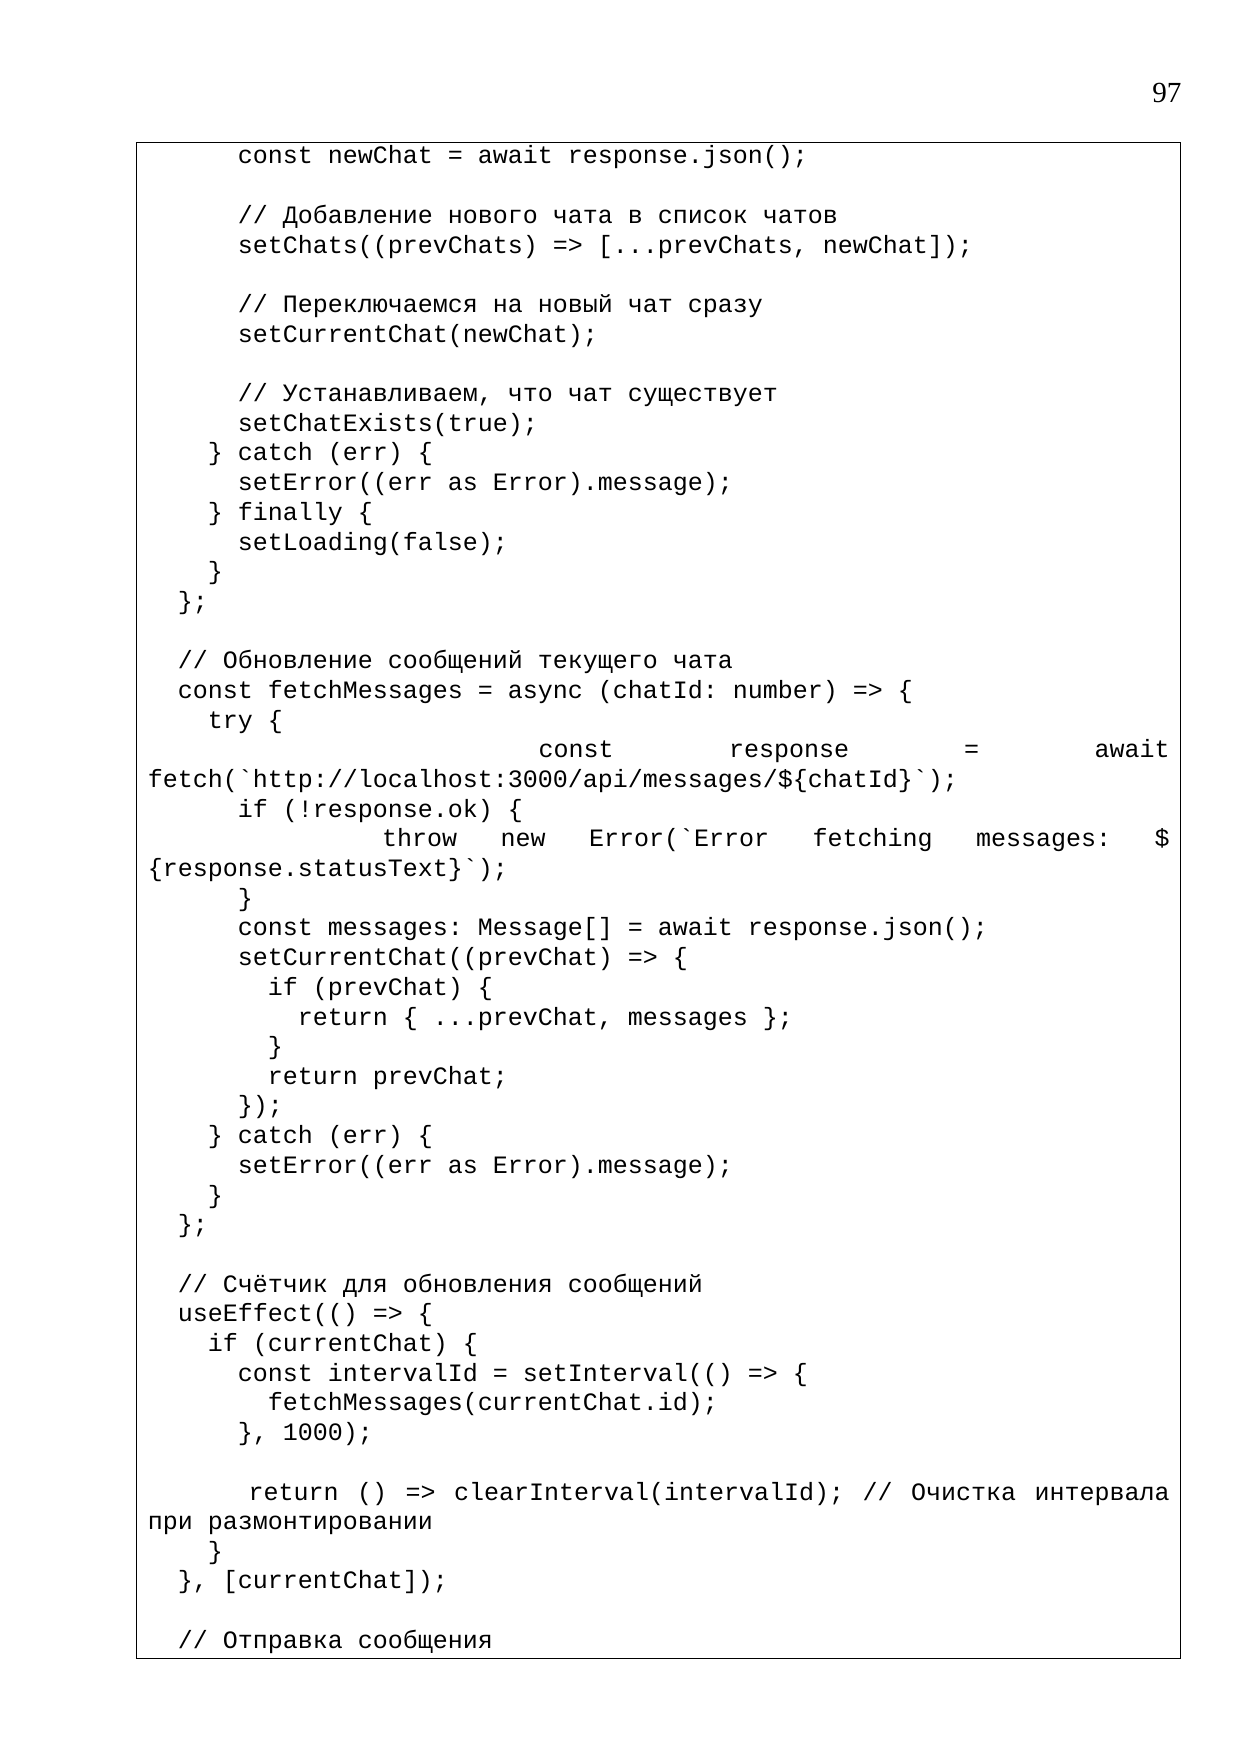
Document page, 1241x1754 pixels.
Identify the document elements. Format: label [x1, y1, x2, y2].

table_header [137, 143, 1180, 1657]
